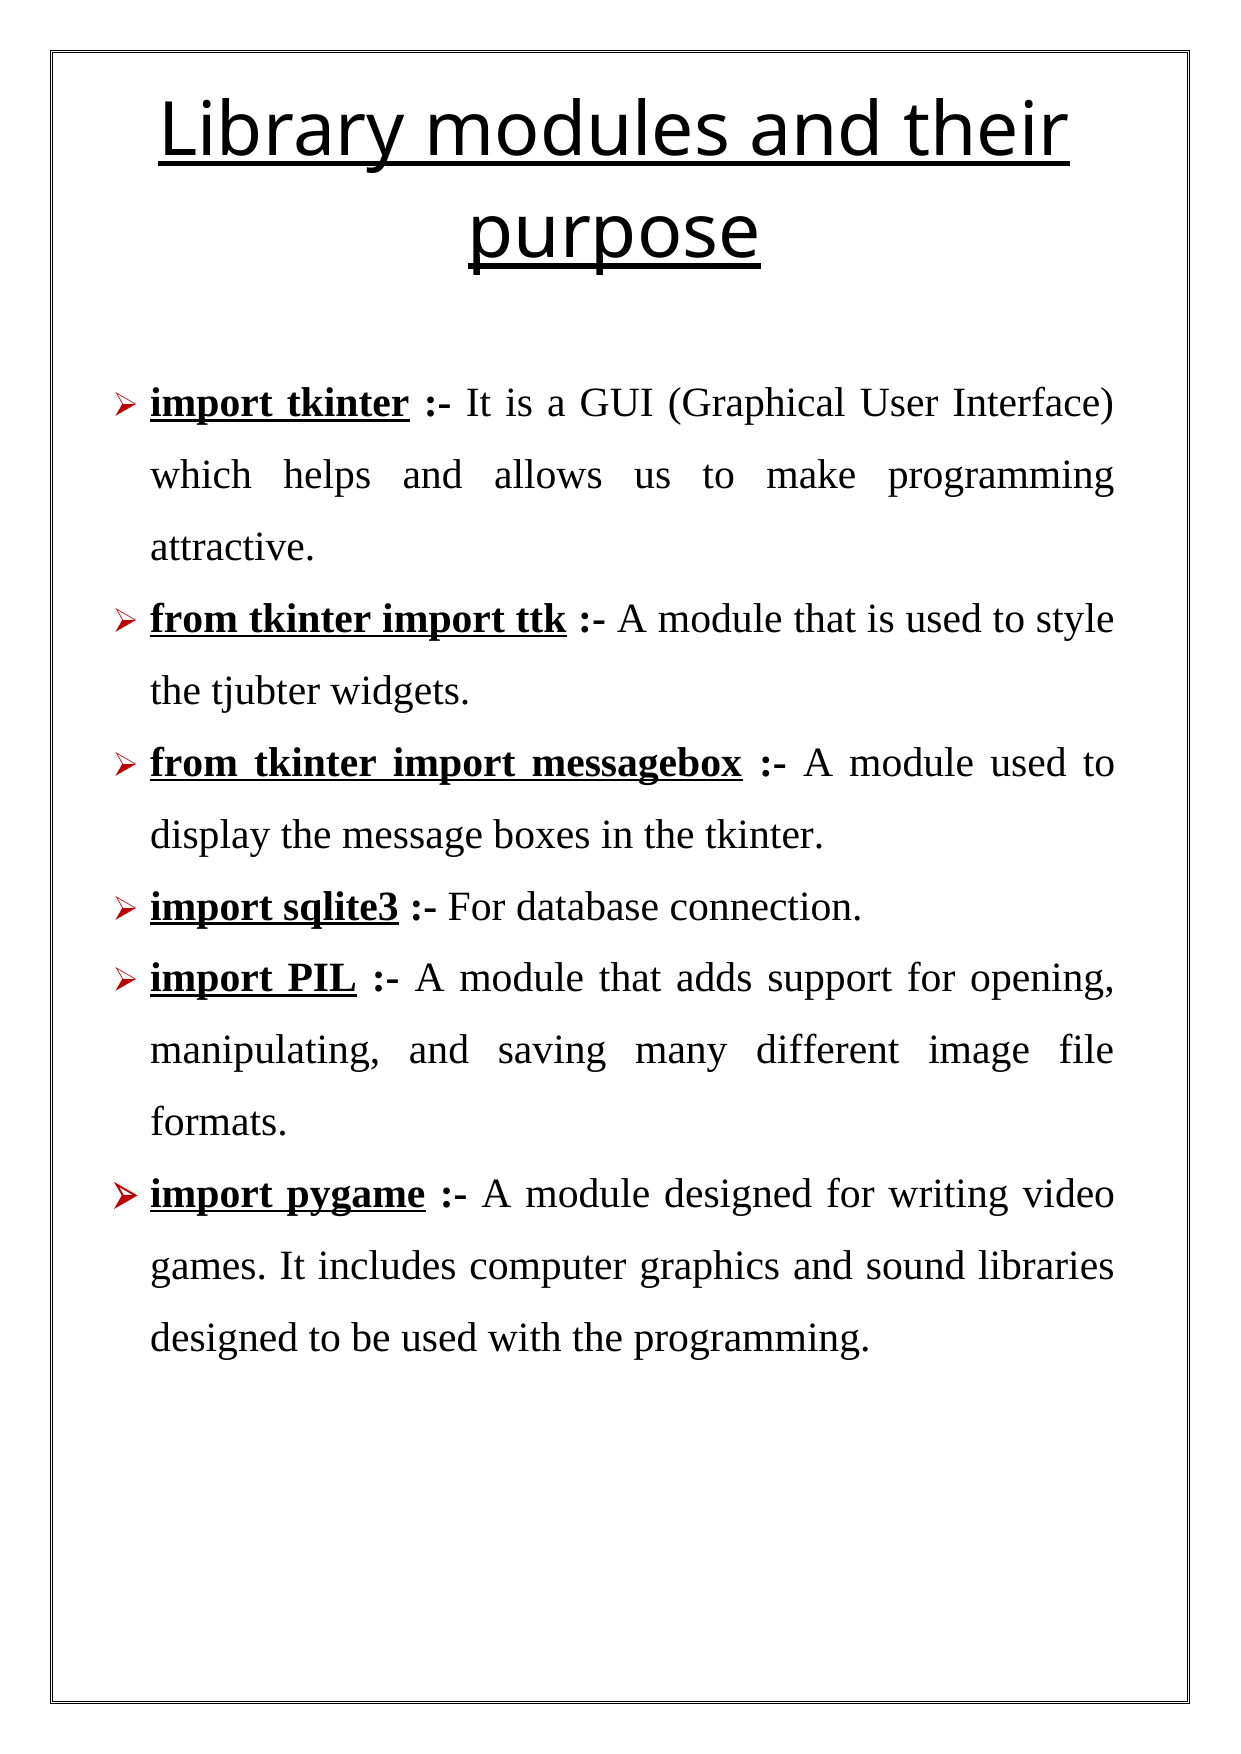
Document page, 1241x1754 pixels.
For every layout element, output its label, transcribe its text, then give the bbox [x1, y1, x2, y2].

list import pygame :- A module designed for writing video games. It includes computer graphics and sound libraries designed to be used with the programming. [112, 1168, 1116, 1360]
list import PIL :- A module that adds support for opening, manipulating, and saving many different image file formats. [112, 953, 1116, 1144]
text Library modules and their purpose [112, 75, 1116, 279]
list import sqlite3 :- For database connection. [112, 881, 1116, 929]
list from tkinter import ttk :- A module that is used to style the tjubter widgets. [112, 593, 1116, 713]
list import tkinter :- It is a GUI (Graphical User Interface) which helps and allows us to make programming attractive. [112, 378, 1116, 569]
list from tkinter import messagebox :- A module used to display the message boxes in the tkinter. [112, 737, 1116, 857]
